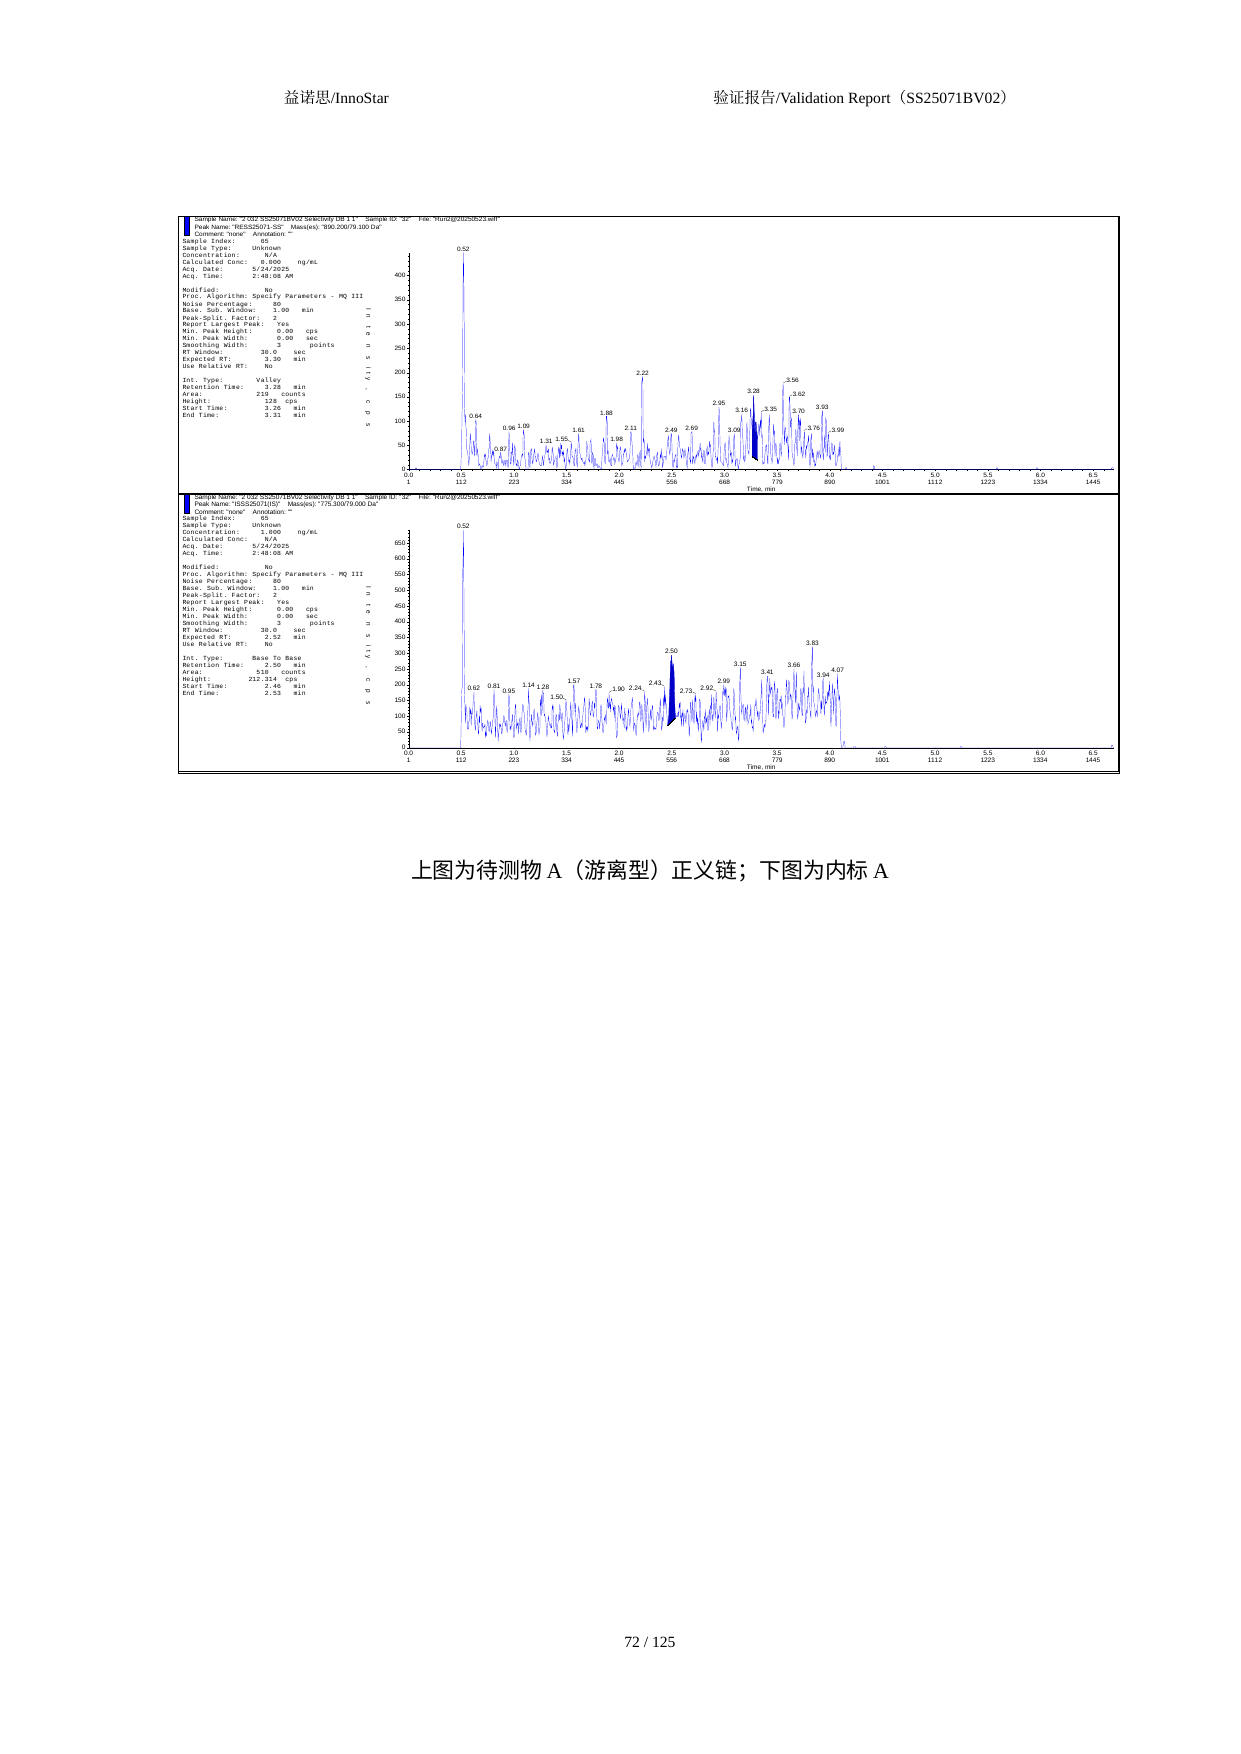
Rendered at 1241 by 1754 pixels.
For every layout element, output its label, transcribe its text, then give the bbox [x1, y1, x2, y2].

text 上图为待测物A（游离型）正义链；下图为内标A [177, 853, 1122, 885]
